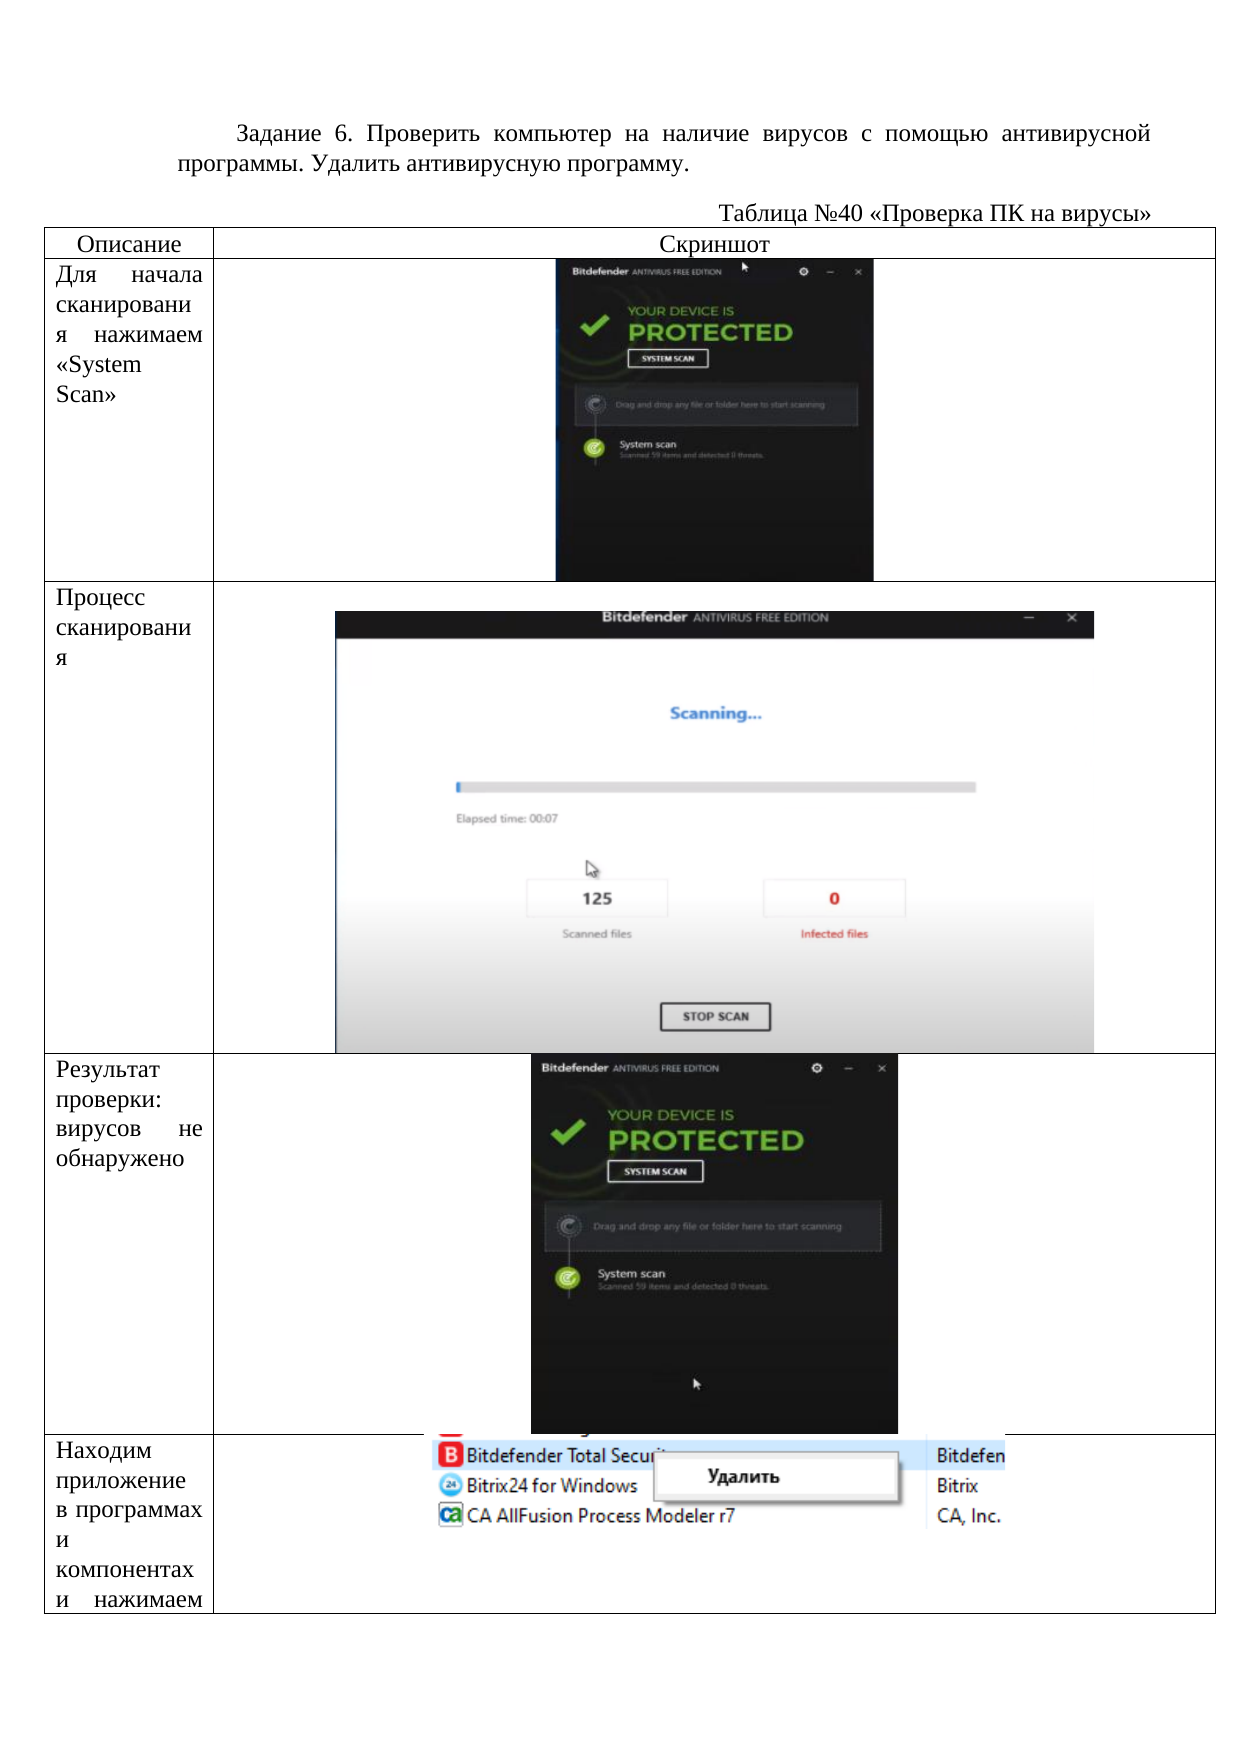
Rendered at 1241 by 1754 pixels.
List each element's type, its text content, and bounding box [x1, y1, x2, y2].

table_cell Процесс сканирования [45, 582, 213, 1052]
table_header Описание [45, 228, 213, 258]
picture [555, 259, 874, 581]
table_cell [214, 259, 555, 581]
picture [335, 611, 1095, 1529]
table_cell [899, 1054, 1215, 1433]
table_cell Результат проверки: вирусов не обнаружено [45, 1054, 213, 1433]
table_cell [45, 1435, 213, 1613]
table_cell [874, 259, 1215, 581]
table_header Скриншот [214, 228, 1215, 258]
table_cell [214, 582, 1215, 1052]
text Задание 6. Проверить компьютер на наличие вирусов с помощью антивирусной программы. Удалить антивирусную программу. [177, 118, 1152, 178]
table_cell [214, 1054, 531, 1433]
table_cell [214, 1435, 1215, 1613]
text Таблица №40 «Проверка ПК на вирусы» [177, 198, 1152, 227]
table_cell Для начала сканирования нажимаем «System Scan» [45, 259, 213, 581]
